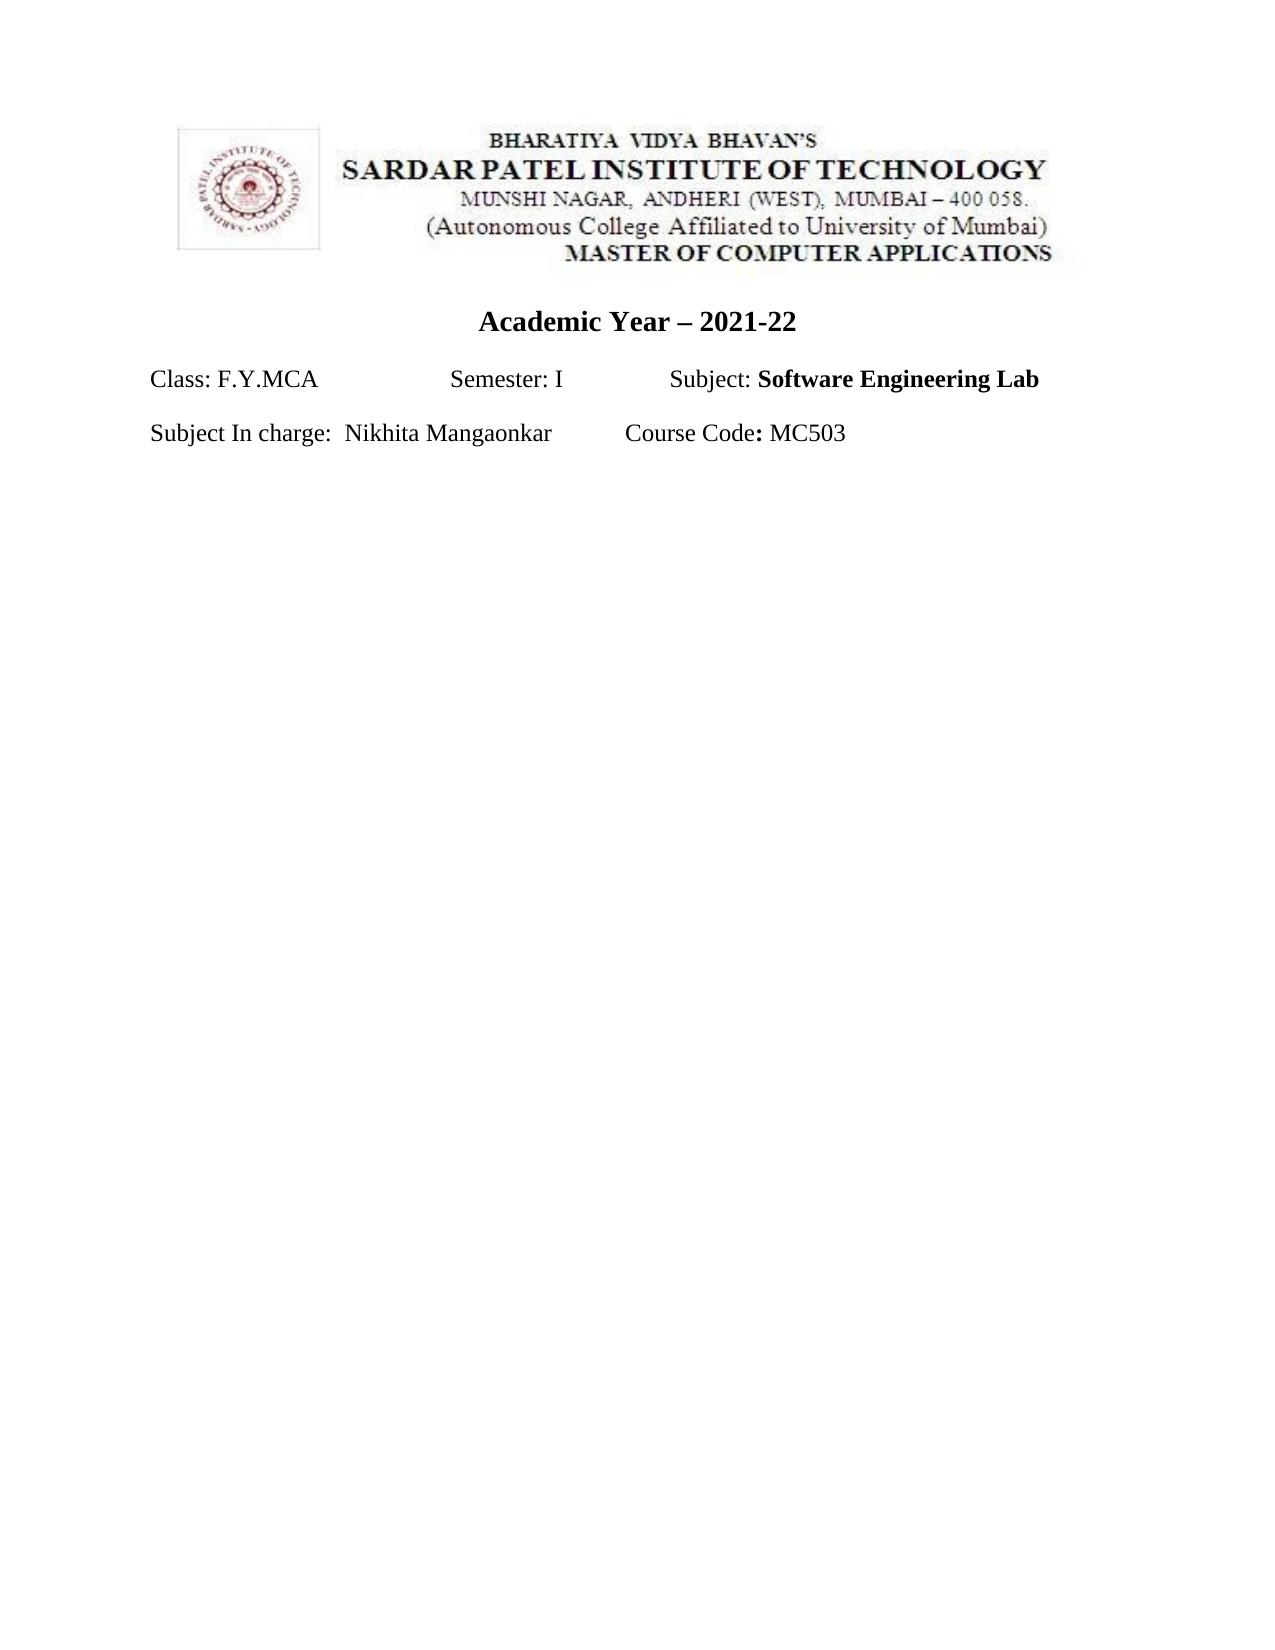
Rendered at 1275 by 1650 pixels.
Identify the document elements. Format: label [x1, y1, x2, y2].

picture [150, 75, 1105, 277]
